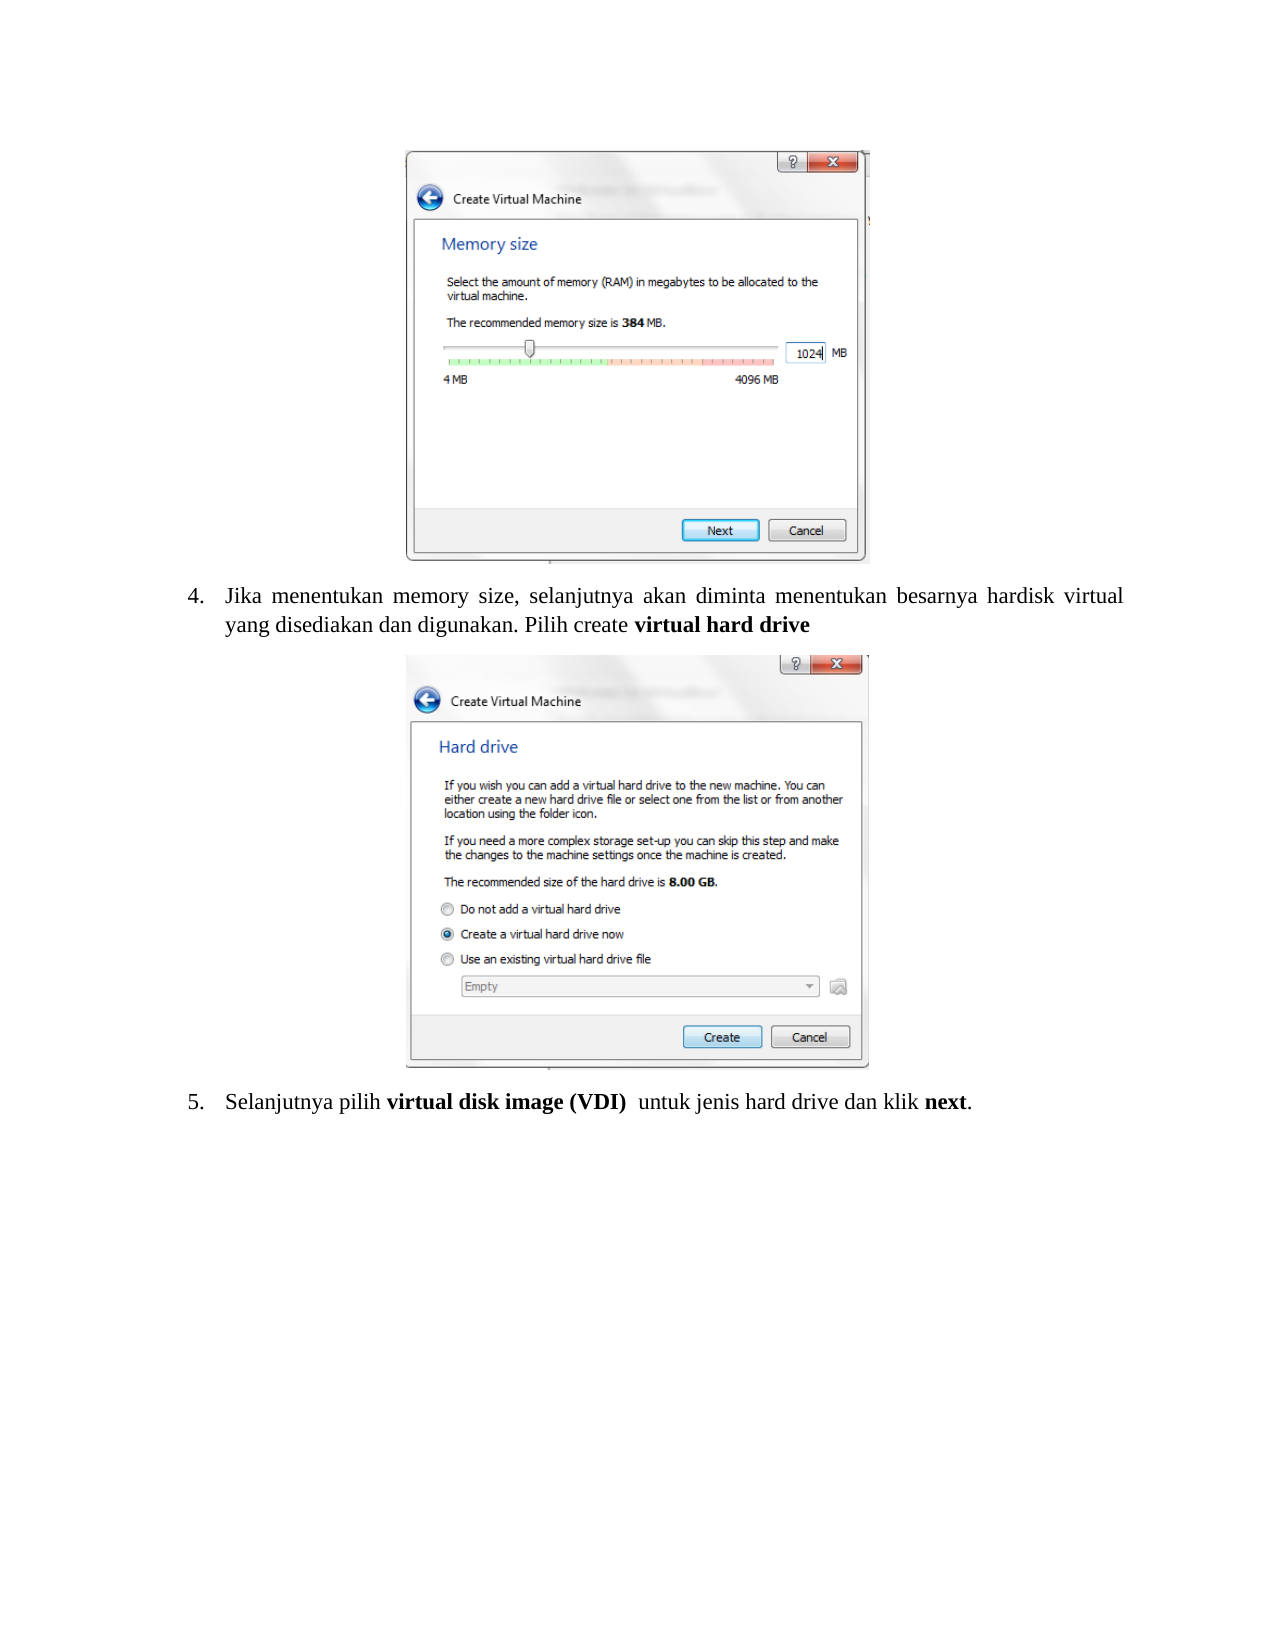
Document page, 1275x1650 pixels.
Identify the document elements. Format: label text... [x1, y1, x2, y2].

picture [406, 655, 869, 1070]
list Selanjutnya pilih virtual disk image (VDI) untuk jenis hard drive dan klik next. [187, 1088, 1125, 1114]
picture [405, 150, 870, 564]
list Jika menentukan memory size, selanjutnya akan diminta menentukan besarnya hardisk virtual yang disediakan dan digunakan. Pilih create virtual hard drive [187, 582, 1125, 637]
